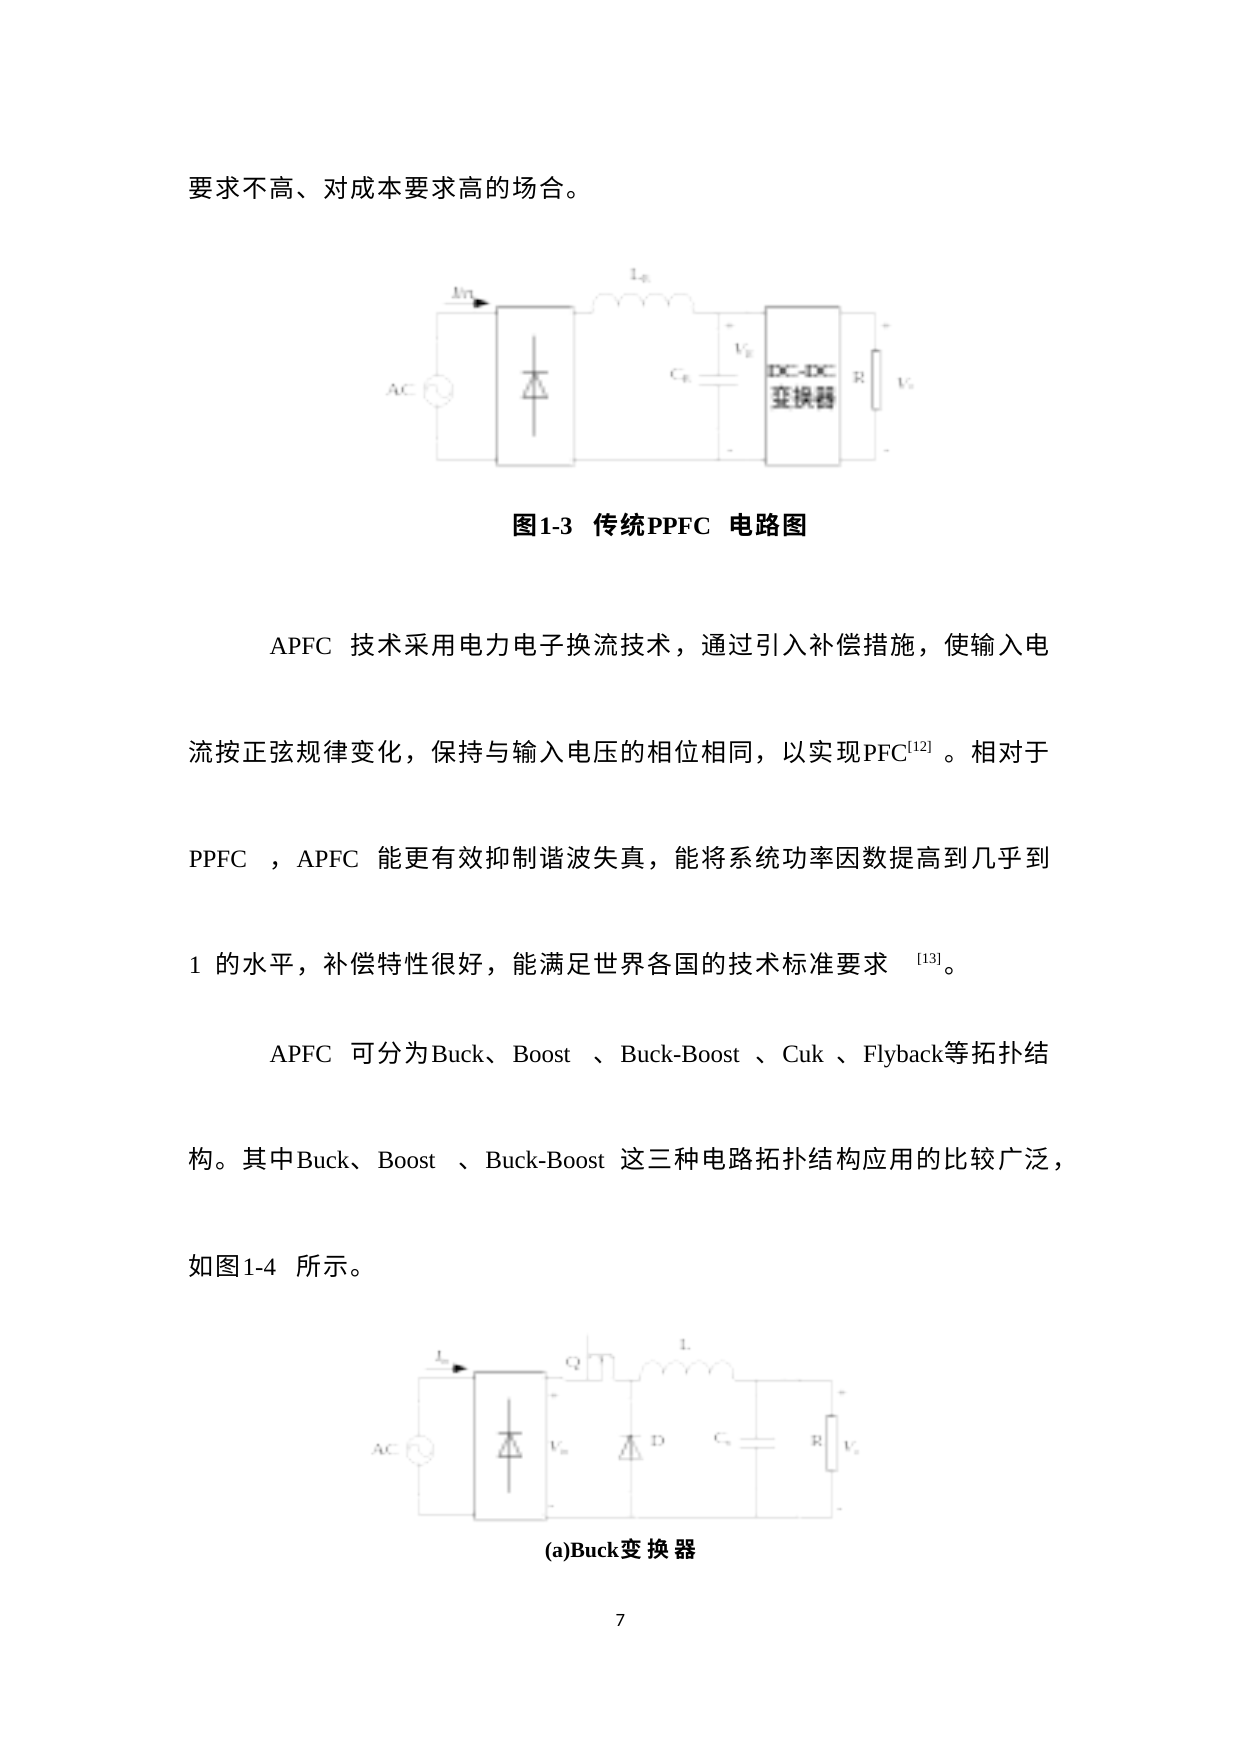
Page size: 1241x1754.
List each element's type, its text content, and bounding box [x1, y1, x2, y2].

text 图1-3 传统PPFC电路图 [188, 488, 1052, 559]
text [188, 151, 1052, 222]
text APFC技术采用电力电子换流技术，通过引入补偿措施，使输入电流按正弦规律变化，保持与输入电压的相位相同，以实现PFC[12]。相对于PPFC，APFC能更有效抑制谐波失真，能将系统功率因数提高到几乎到1的水平，补偿特性很好，能满足世界各国的技术标准要求 [13]。 [188, 608, 1052, 998]
text (a)Buck变换器 [188, 1530, 1052, 1566]
text APFC可分为Buck、Boost、Buck-Boost、Cuk、Flyback等拓扑结构。其中Buck、Boost、Buck-Boost这三种电路拓扑结构应用的比较广泛，如图1-4所示。 [188, 1016, 1052, 1299]
